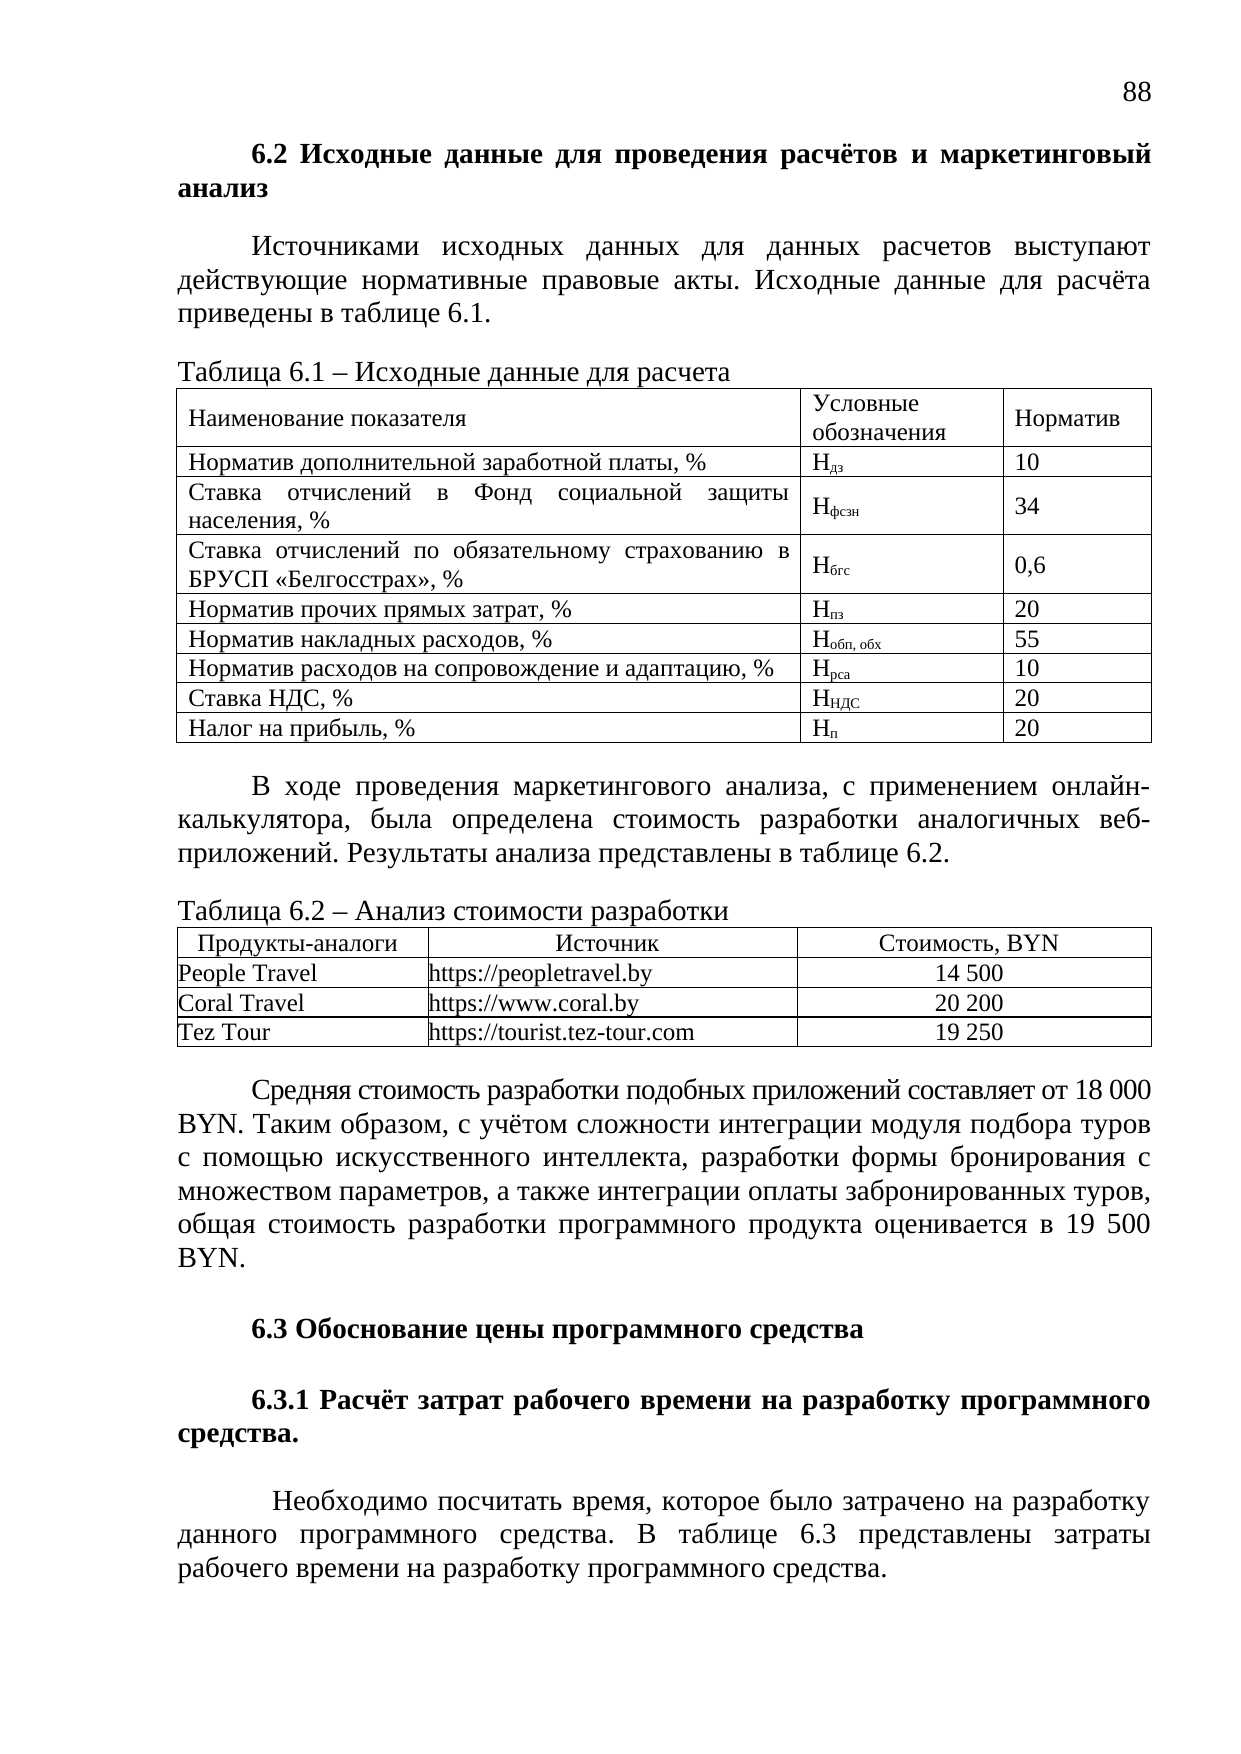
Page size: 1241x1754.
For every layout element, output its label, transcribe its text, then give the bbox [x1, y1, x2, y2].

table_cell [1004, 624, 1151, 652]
text 6.3 Обоснование цены программного средства [177, 1311, 1152, 1344]
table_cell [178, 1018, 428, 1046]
text В ходе проведения маркетингового анализа, с применением онлайн-калькулятора, была определена стоимость разработки аналогичных веб-приложений. Результаты анализа представлены в таблице 6.2. [177, 768, 1152, 868]
text Средняя стоимость разработки подобных приложений составляет от 18 000 BYN. Таким образом, с учётом сложности интеграции модуля подбора туров с помощью искусственного интеллекта, разработки формы бронирования с множеством параметров, а также интеграции оплаты забронированных туров, общая стоимость разработки программного продукта оценивается в 19 500 BYN. [177, 1072, 1152, 1273]
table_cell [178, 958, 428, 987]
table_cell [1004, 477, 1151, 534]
text 6.2 Исходные данные для проведения расчётов и маркетинговый анализ [177, 136, 1152, 203]
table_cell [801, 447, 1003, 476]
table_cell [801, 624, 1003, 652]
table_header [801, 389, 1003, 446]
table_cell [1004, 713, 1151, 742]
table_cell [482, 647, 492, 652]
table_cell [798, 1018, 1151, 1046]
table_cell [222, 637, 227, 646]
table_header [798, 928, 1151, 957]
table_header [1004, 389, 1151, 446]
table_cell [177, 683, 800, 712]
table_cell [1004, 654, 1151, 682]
text 6.3.1 Расчёт затрат рабочего времени на разработку программного средства. Необходимо посчитать время, которое было затрачено на разработку данного программного средства. В таблице 6.3 представлены затраты рабочего времени на разработку программного средства. [177, 1382, 1152, 1583]
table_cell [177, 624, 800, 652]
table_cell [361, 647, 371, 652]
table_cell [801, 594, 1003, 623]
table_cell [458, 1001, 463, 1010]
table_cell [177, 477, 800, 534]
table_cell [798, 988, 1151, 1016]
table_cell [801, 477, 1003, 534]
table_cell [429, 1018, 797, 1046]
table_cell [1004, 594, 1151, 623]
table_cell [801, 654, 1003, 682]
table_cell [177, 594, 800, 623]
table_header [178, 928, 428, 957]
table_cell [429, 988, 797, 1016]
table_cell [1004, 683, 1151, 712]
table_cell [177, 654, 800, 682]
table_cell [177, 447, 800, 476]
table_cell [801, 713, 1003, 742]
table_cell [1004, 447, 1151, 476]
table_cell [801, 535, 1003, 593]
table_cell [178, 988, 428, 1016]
text Источниками исходных данных для данных расчетов выступают действующие нормативные правовые акты. Исходные данные для расчёта приведены в таблице 6.1. [177, 228, 1152, 329]
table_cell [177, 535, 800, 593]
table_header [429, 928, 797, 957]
text Таблица 6.2 – Анализ стоимости разработки [177, 893, 1152, 927]
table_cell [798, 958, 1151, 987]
text Таблица 6.1 – Исходные данные для расчета [177, 354, 1152, 387]
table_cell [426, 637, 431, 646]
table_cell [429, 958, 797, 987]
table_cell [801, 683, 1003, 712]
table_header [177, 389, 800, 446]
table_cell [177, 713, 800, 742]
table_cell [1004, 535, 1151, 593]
